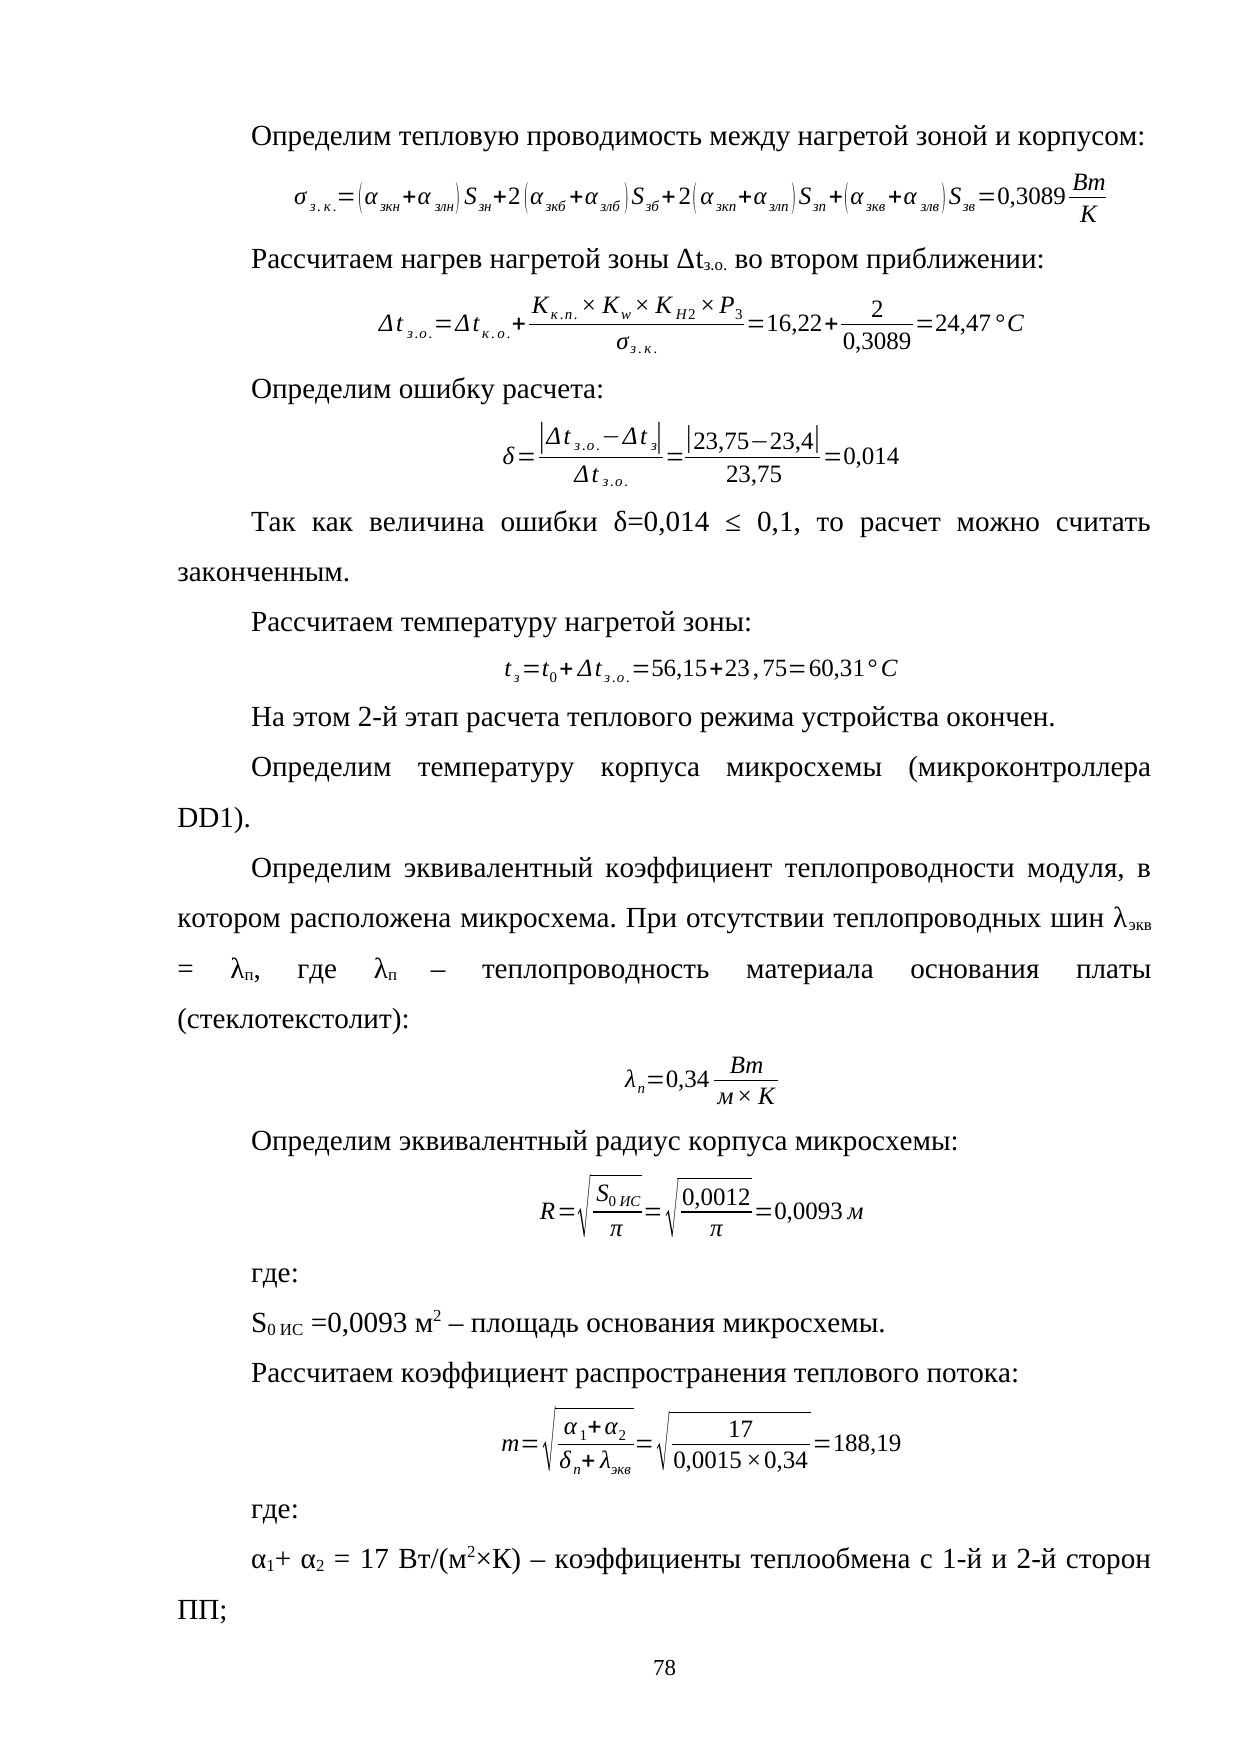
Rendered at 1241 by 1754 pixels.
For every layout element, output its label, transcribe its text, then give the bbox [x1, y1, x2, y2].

text На этом 2-й этап расчета теплового режима устройства окончен. [177, 699, 1152, 733]
list Рассчитаем температуру нагретой зоны: [177, 604, 1152, 638]
list α1+ α2 = 17 Вт/(м2×К) – коэффициенты теплообмена с 1-й и 2-й сторон ПП; [177, 1541, 1152, 1625]
list Рассчитаем нагрев нагретой зоны Δtз.о. во втором приближении: [177, 241, 1152, 274]
list Так как величина ошибки δ=0,014 ≤ 0,1, то расчет можно считать законченным. [177, 504, 1152, 588]
list где: [177, 1255, 1152, 1288]
list Рассчитаем коэффициент распространения теплового потока: [177, 1356, 1152, 1389]
list Определим эквивалентный коэффициент теплопроводности модуля, в котором расположена микросхема. При отсутствии теплопроводных шин λэкв = λп, где λп – теплопроводность материала основания платы (стеклотекстолит): [177, 850, 1152, 1034]
list Определим ошибку расчета: [177, 371, 1152, 404]
list Определим тепловую проводимость между нагретой зоной и корпусом: [177, 118, 1152, 152]
list Определим эквивалентный радиус корпуса микросхемы: [177, 1123, 1152, 1157]
list S0 ИС =0,0093 м2 – площадь основания микросхемы. [177, 1305, 1152, 1339]
list Определим температуру корпуса микросхемы (микроконтроллера DD1). [177, 749, 1152, 833]
list где: [177, 1491, 1152, 1525]
